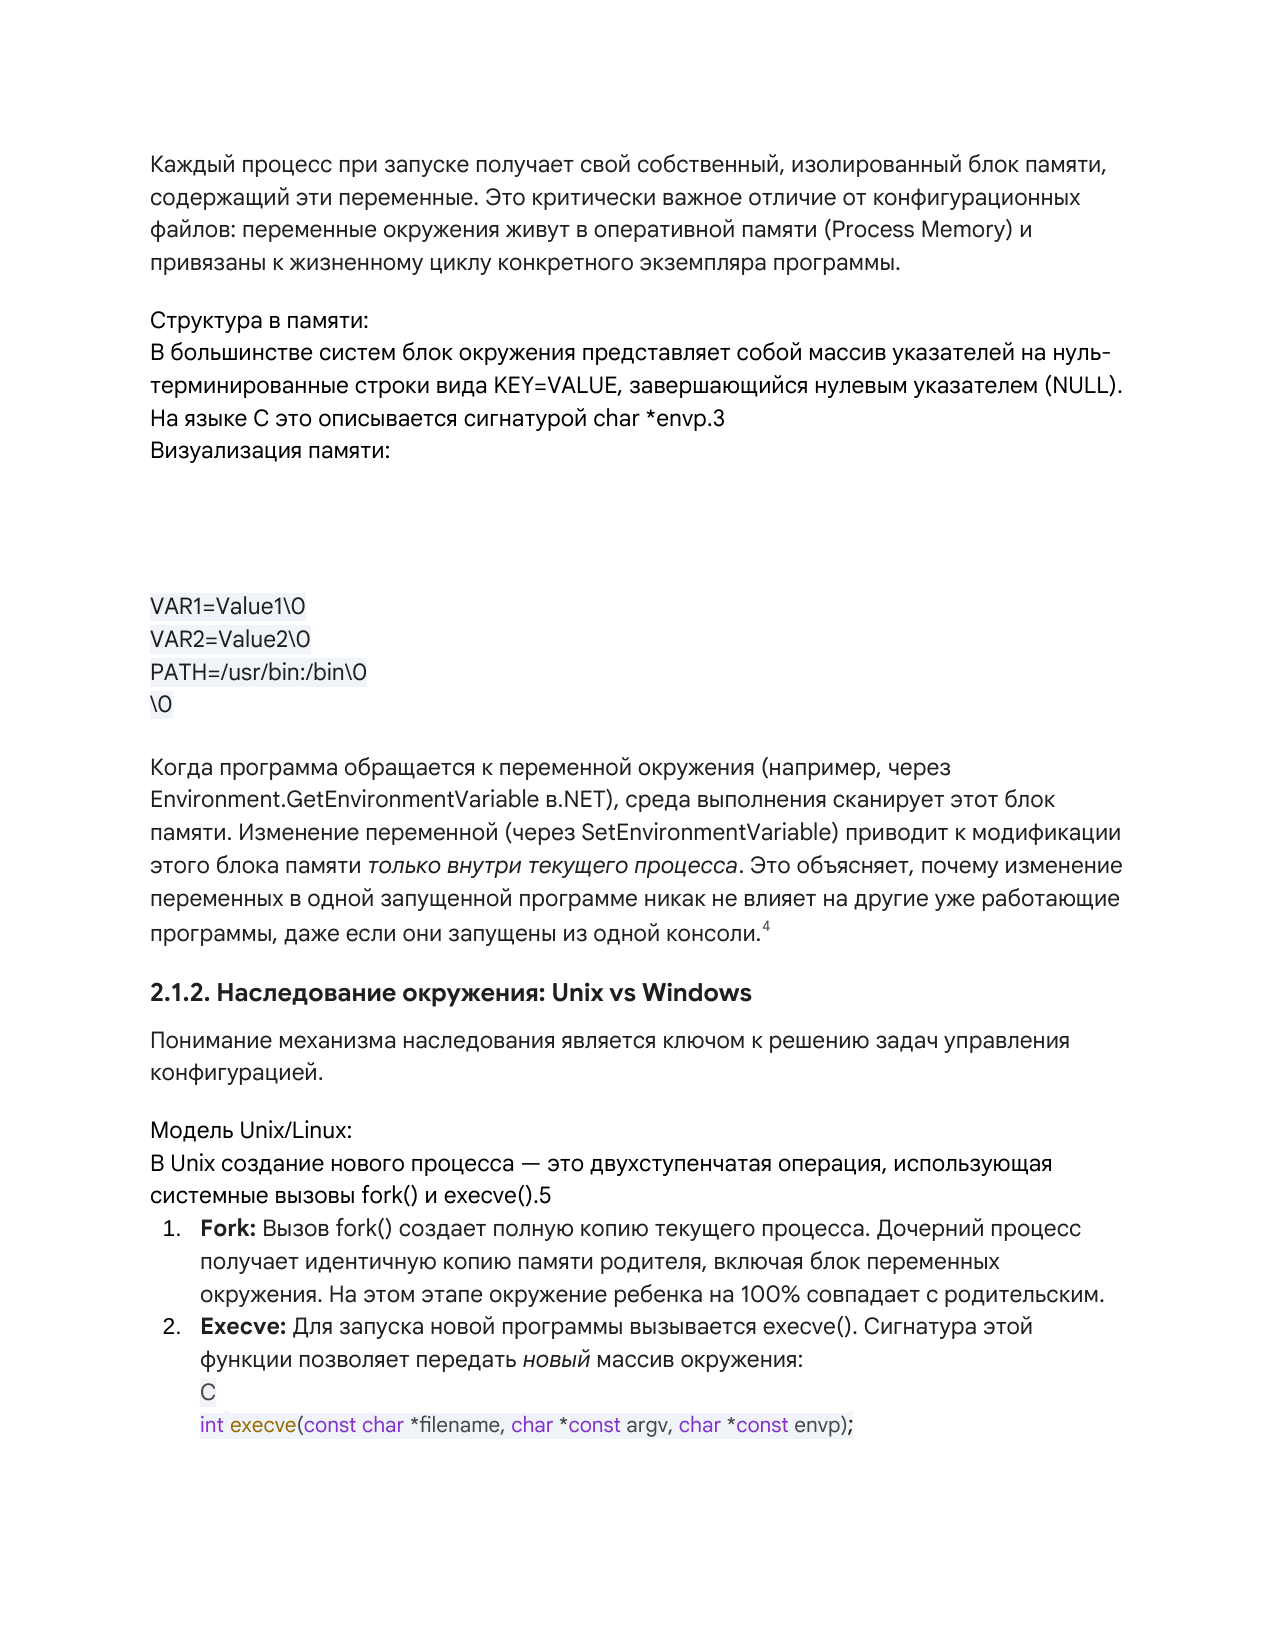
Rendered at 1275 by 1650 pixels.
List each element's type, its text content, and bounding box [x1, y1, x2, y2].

text Визуализация памяти: [150, 437, 1125, 465]
text Понимание механизма наследования является ключом к решению задач управления конфигурацией. [150, 1026, 1125, 1087]
text Модель Unix/Linux: [150, 1116, 1125, 1145]
text На языке C это описывается сигнатурой char *envp.3 [150, 404, 1125, 433]
subtitle 2.1.2. Наследование окружения: Unix vs Windows [150, 978, 1125, 1009]
text Структура в памяти: [150, 306, 1125, 334]
text В Unix создание нового процесса — это двухступенчатая операция, использующая системные вызовы fork() и execve().5 [150, 1149, 1125, 1211]
text Когда программа обращается к переменной окружения (например, через Environment.GetEnvironmentVariable в.NET), среда выполнения сканирует этот блок памяти. Изменение переменной (через SetEnvironmentVariable) приводит к модификации этого блока памяти только внутри текущего процесса. Это объясняет, почему изменение переменных в одной запущенной программе никак не влияет на другие уже работающие программы, даже если они запущены из одной консоли.4 [150, 753, 1125, 948]
list Fork: Вызов fork() создает полную копию текущего процесса. Дочерний процесс получает идентичную копию памяти родителя, включая блок переменных окружения. На этом этапе окружение ребенка на 100% совпадает с родительским. [162, 1214, 1125, 1309]
text VAR1=Value1\0 VAR2=Value2\0 PATH=/usr/bin:/bin\0 \0 [150, 592, 1125, 749]
text В большинстве систем блок окружения представляет собой массив указателей на нуль-терминированные строки вида KEY=VALUE, завершающийся нулевым указателем (NULL). [150, 338, 1125, 400]
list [162, 1313, 1125, 1469]
text Каждый процесс при запуске получает свой собственный, изолированный блок памяти, содержащий эти переменные. Это критически важное отличие от конфигурационных файлов: переменные окружения живут в оперативной памяти (Process Memory) и привязаны к жизненному циклу конкретного экземпляра программы. [150, 150, 1125, 277]
